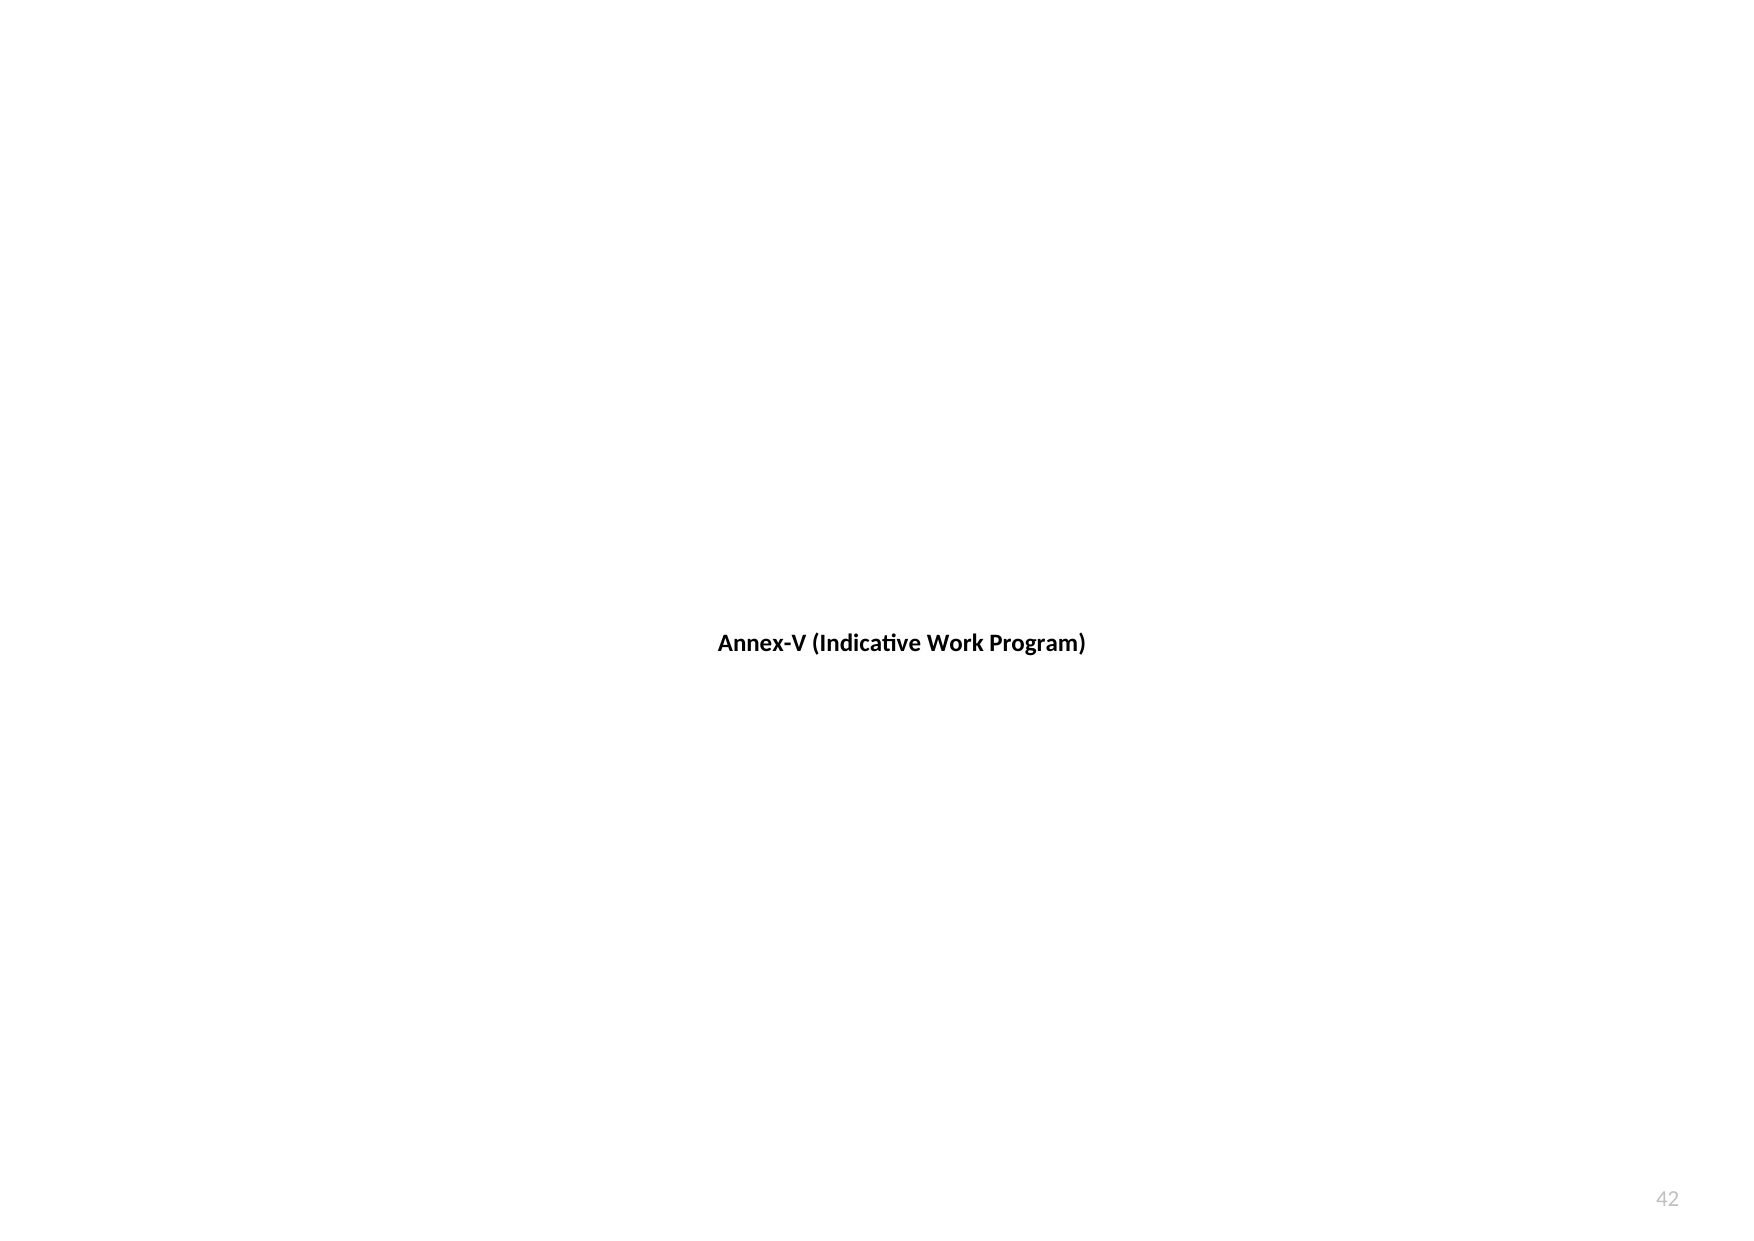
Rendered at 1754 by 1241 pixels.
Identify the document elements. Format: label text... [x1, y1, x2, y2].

table_header Annex-V (Indicative Work Program) [139, 203, 1665, 1081]
